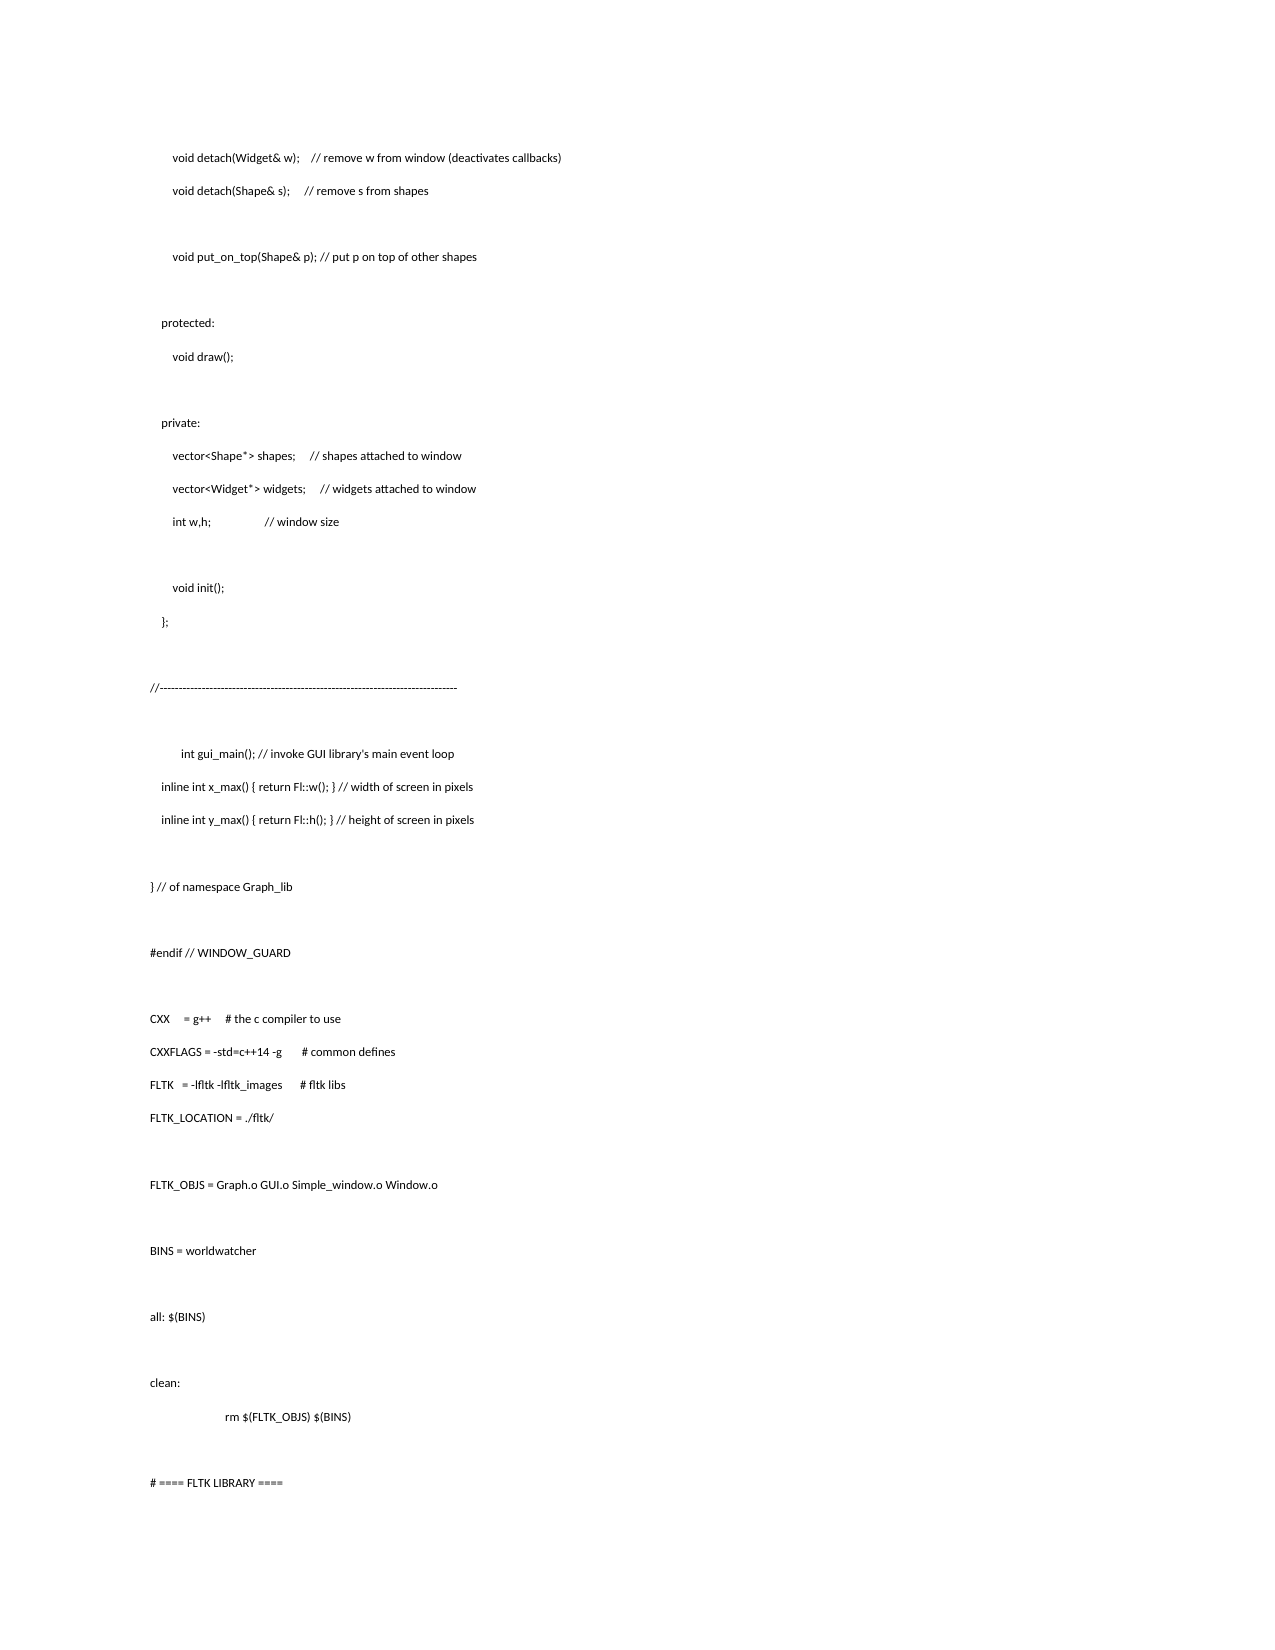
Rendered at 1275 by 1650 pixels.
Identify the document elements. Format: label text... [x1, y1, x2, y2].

text FLTK_OBJS = Graph.o GUI.o Simple_window.o Window.o [150, 1177, 1125, 1192]
text void put_on_top(Shape& p); // put p on top of other shapes [150, 249, 1125, 265]
text } // of namespace Graph_lib [150, 879, 1125, 894]
text FLTK = -lfltk -lfltk_images # fltk libs [150, 1077, 1125, 1093]
text void detach(Shape& s); // remove s from shapes [150, 183, 1125, 198]
text inline int y_max() { return Fl::h(); } // height of screen in pixels [150, 812, 1125, 828]
text void init(); [150, 581, 1125, 596]
text void draw(); [150, 349, 1125, 364]
text # ==== FLTK LIBRARY ==== [150, 1475, 1125, 1490]
text vector<Shape*> shapes; // shapes attached to window [150, 448, 1125, 463]
text int gui_main(); // invoke GUI library's main event loop [150, 746, 1125, 762]
text vector<Widget*> widgets; // widgets attached to window [150, 481, 1125, 497]
text inline int x_max() { return Fl::w(); } // width of screen in pixels [150, 779, 1125, 795]
text clean: [150, 1376, 1125, 1391]
text //------------------------------------------------------------------------------ [150, 680, 1125, 695]
text private: [150, 415, 1125, 430]
text rm $(FLTK_OBJS) $(BINS) [150, 1409, 1125, 1424]
text CXX = g++ # the c compiler to use [150, 1011, 1125, 1027]
text protected: [150, 316, 1125, 331]
text all: $(BINS) [150, 1309, 1125, 1325]
text FLTK_LOCATION = ./fltk/ [150, 1111, 1125, 1126]
text CXXFLAGS = -std=c++14 -g # common defines [150, 1044, 1125, 1060]
text BINS = worldwatcher [150, 1243, 1125, 1258]
text #endif // WINDOW_GUARD [150, 945, 1125, 960]
text int w,h; // window size [150, 514, 1125, 530]
text void detach(Widget& w); // remove w from window (deactivates callbacks) [150, 150, 1125, 165]
text }; [150, 614, 1125, 629]
